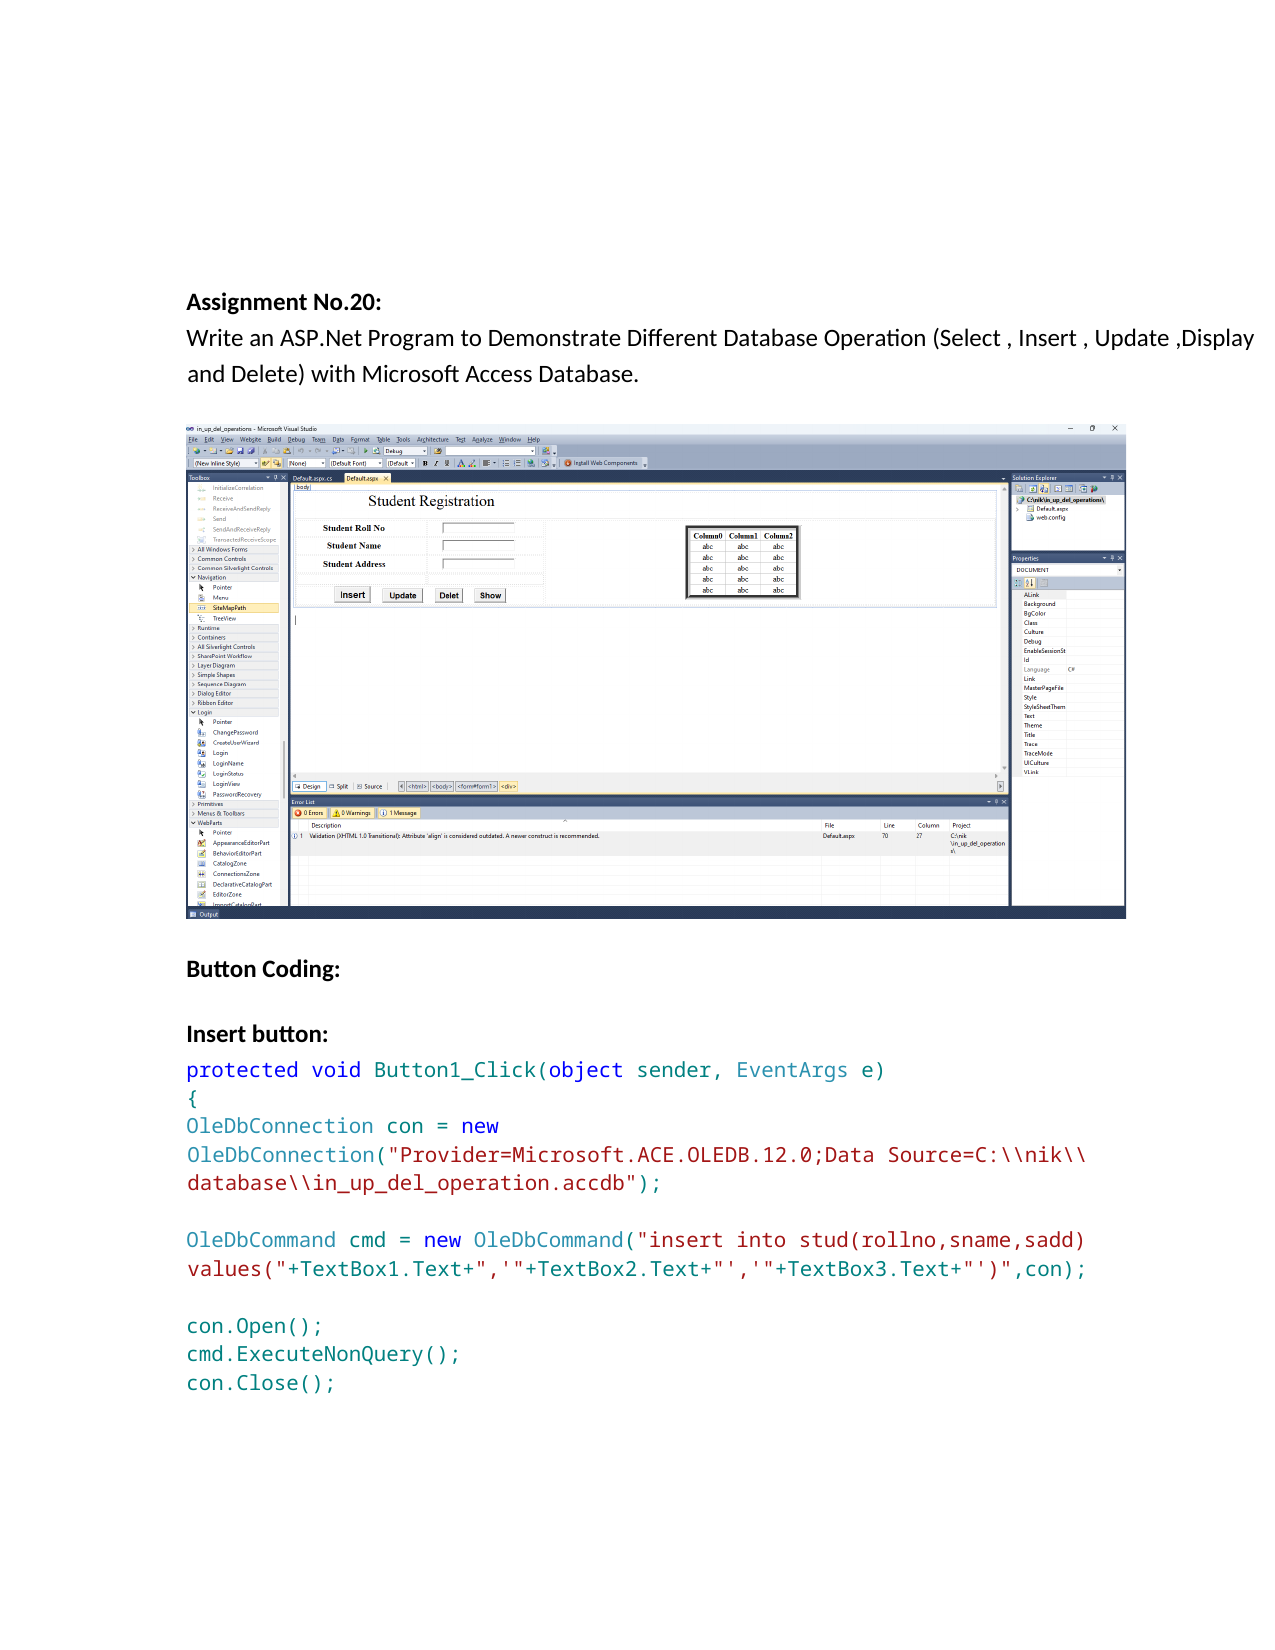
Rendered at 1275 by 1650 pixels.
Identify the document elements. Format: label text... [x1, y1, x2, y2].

text Button Coding: [186, 953, 1199, 984]
text Assignment No.20: [186, 286, 1199, 317]
text OleDbCommand cmd = new OleDbCommand("insert into stud(rollno,sname,sadd) values("+TextBox1.Text+",'"+TextBox2.Text+"','"+TextBox3.Text+"')",con); [186, 1225, 1199, 1282]
text con.Open(); [186, 1311, 1199, 1339]
text Insert button: [186, 1018, 1199, 1049]
picture [186, 424, 1127, 919]
text con.Close(); [186, 1368, 1199, 1396]
text Write an ASP.Net Program to Demonstrate Different Database Operation (Select , Insert , Update ,Display and Delete) with Microsoft Access Database. [186, 322, 1275, 389]
text OleDbConnection con = new OleDbConnection("Provider=Microsoft.ACE.OLEDB.12.0;Data Source=C:\\nik\\database\\in_up_del_operation.accdb"); [186, 1112, 1199, 1197]
text cmd.ExecuteNonQuery(); [186, 1339, 1199, 1368]
text { [186, 1083, 1199, 1112]
text protected void Button1_Click(object sender, EventArgs e) [186, 1055, 1199, 1083]
